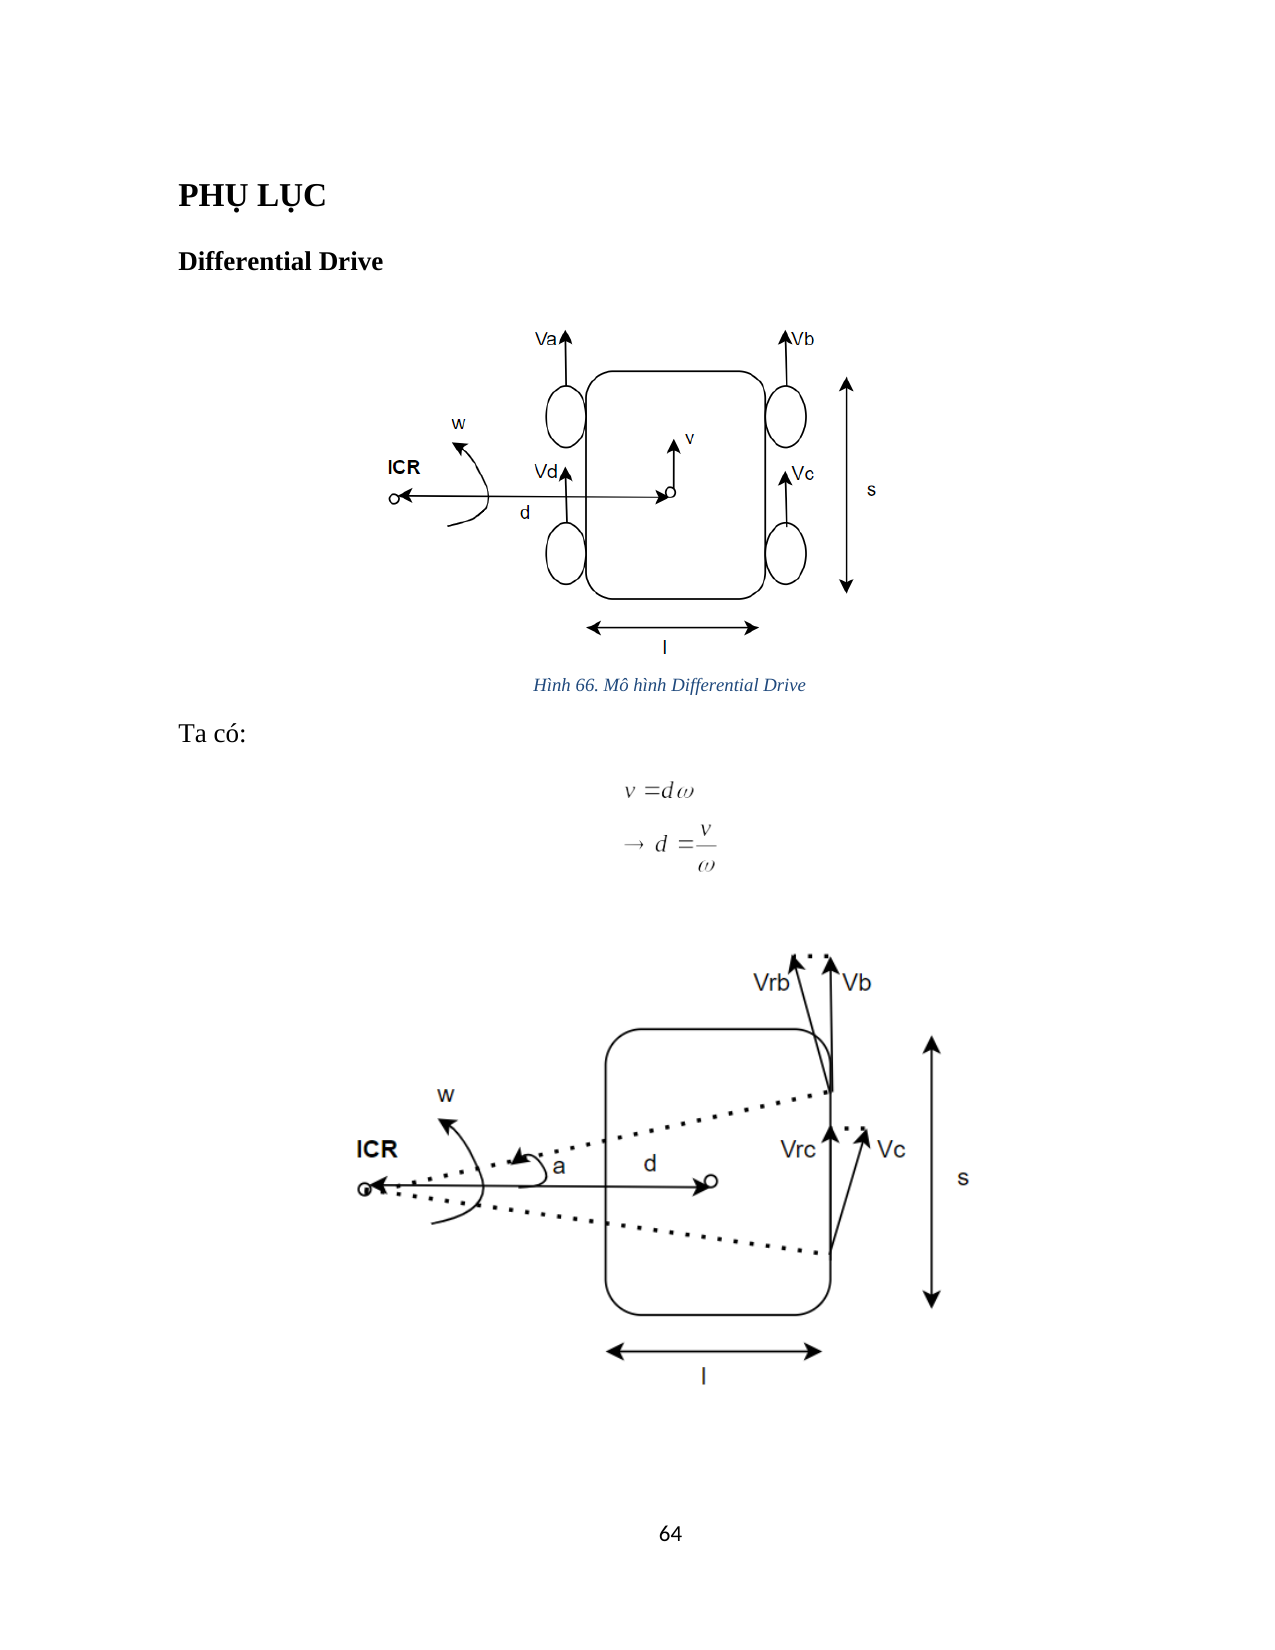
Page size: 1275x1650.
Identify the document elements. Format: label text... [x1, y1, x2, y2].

picture [380, 298, 895, 662]
subtitle PHỤ LỤC [178, 175, 1162, 213]
text Ta có: [178, 717, 1162, 749]
picture [339, 912, 1002, 1395]
text Differential Drive [178, 245, 1162, 276]
